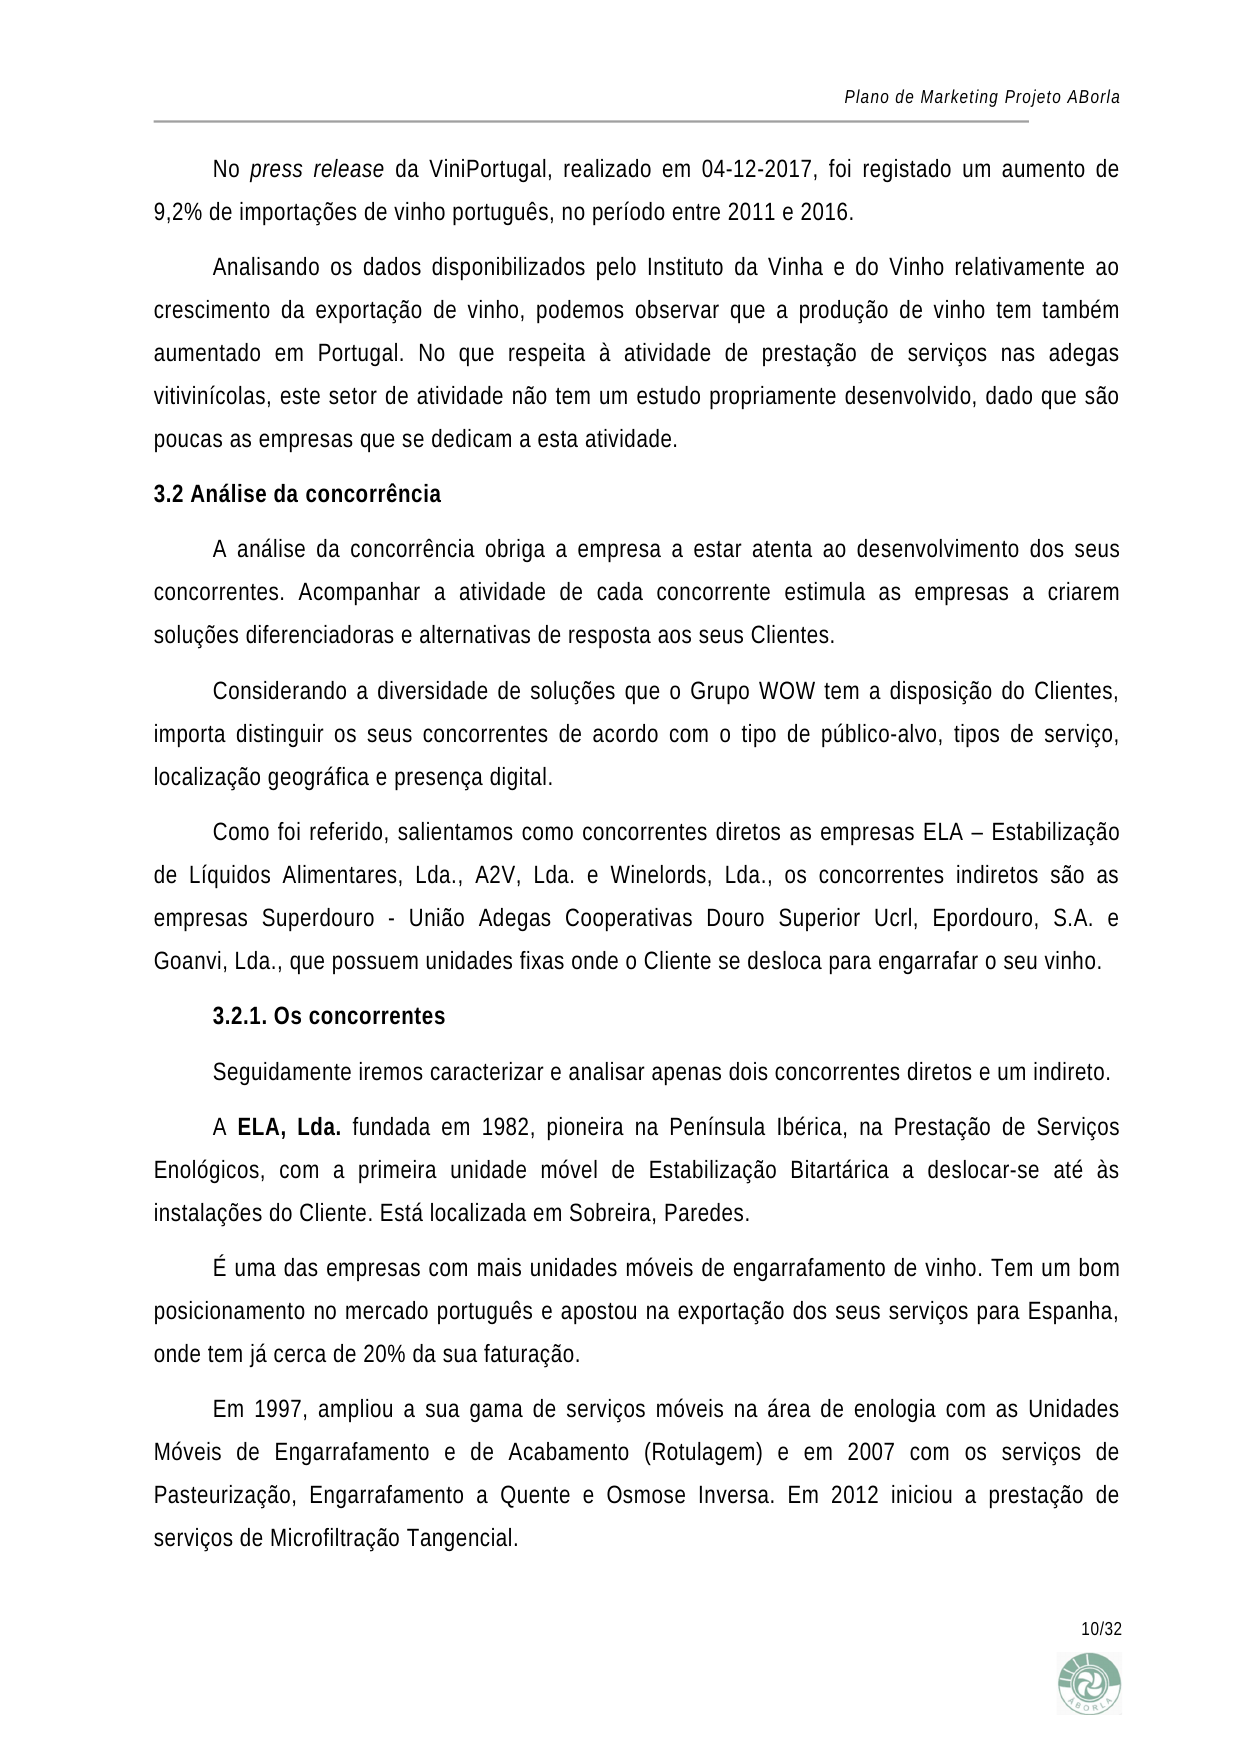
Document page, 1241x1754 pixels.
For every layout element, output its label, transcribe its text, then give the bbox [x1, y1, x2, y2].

text Analisando os dados disponibilizados pelo Instituto da Vinha e do Vinho relativamente ao crescimento da exportação de vinho, podemos observar que a produção de vinho tem também aumentado em Portugal. No que respeita à atividade de prestação de serviços nas adegas vitivinícolas, este setor de atividade não tem um estudo propriamente desenvolvido, dado que são poucas as empresas que se dedicam a esta atividade. [153, 252, 1122, 452]
text É uma das empresas com mais unidades móveis de engarrafamento de vinho. Tem um bom posicionamento no mercado português e apostou na exportação dos seus serviços para Espanha, onde tem já cerca de 20% da sua faturação. [153, 1253, 1122, 1368]
picture [1056, 1652, 1123, 1715]
text A análise da concorrência obriga a empresa a estar atenta ao desenvolvimento dos seus concorrentes. Acompanhar a atividade de cada concorrente estimula as empresas a criarem soluções diferenciadoras e alternativas de resposta aos seus Clientes. [153, 534, 1122, 649]
text Seguidamente iremos caracterizar e analisar apenas dois concorrentes diretos e um indireto. [153, 1056, 1122, 1085]
text Em 1997, ampliou a sua gama de serviços móveis na área de enologia com as Unidades Móveis de Engarrafamento e de Acabamento (Rotulagem) e em 2007 com os serviços de Pasteurização, Engarrafamento a Quente e Osmose Inversa. Em 2012 iniciou a prestação de serviços de Microfiltração Tangencial. [153, 1394, 1122, 1552]
text Considerando a diversidade de soluções que o Grupo WOW tem a disposição do Clientes, importa distinguir os seus concorrentes de acordo com o tipo de público-alvo, tipos de serviço, localização geográfica e presença digital. [153, 676, 1122, 790]
subtitle 3.2.1. Os concorrentes [153, 1001, 1122, 1030]
text No press release da ViniPortugal, realizado em 04-12-2017, foi registado um aumento de 9,2% de importações de vinho português, no período entre 2011 e 2016. [153, 153, 1122, 225]
text Como foi referido, salientamos como concorrentes diretos as empresas ELA – Estabilização de Líquidos Alimentares, Lda., A2V, Lda. e Winelords, Lda., os concorrentes indiretos são as empresas Superdouro - União Adegas Cooperativas Douro Superior Ucrl, Epordouro, S.A. e Goanvi, Lda., que possuem unidades fixas onde o Cliente se desloca para engarrafar o seu vinho. [153, 817, 1122, 974]
text A ELA, Lda. fundada em 1982, pioneira na Península Ibérica, na Prestação de Serviços Enológicos, com a primeira unidade móvel de Estabilização Bitartárica a deslocar-se até às instalações do Cliente. Está localizada em Sobreira, Paredes. [153, 1112, 1122, 1226]
subtitle 3.2 Análise da concorrência [153, 479, 1122, 508]
